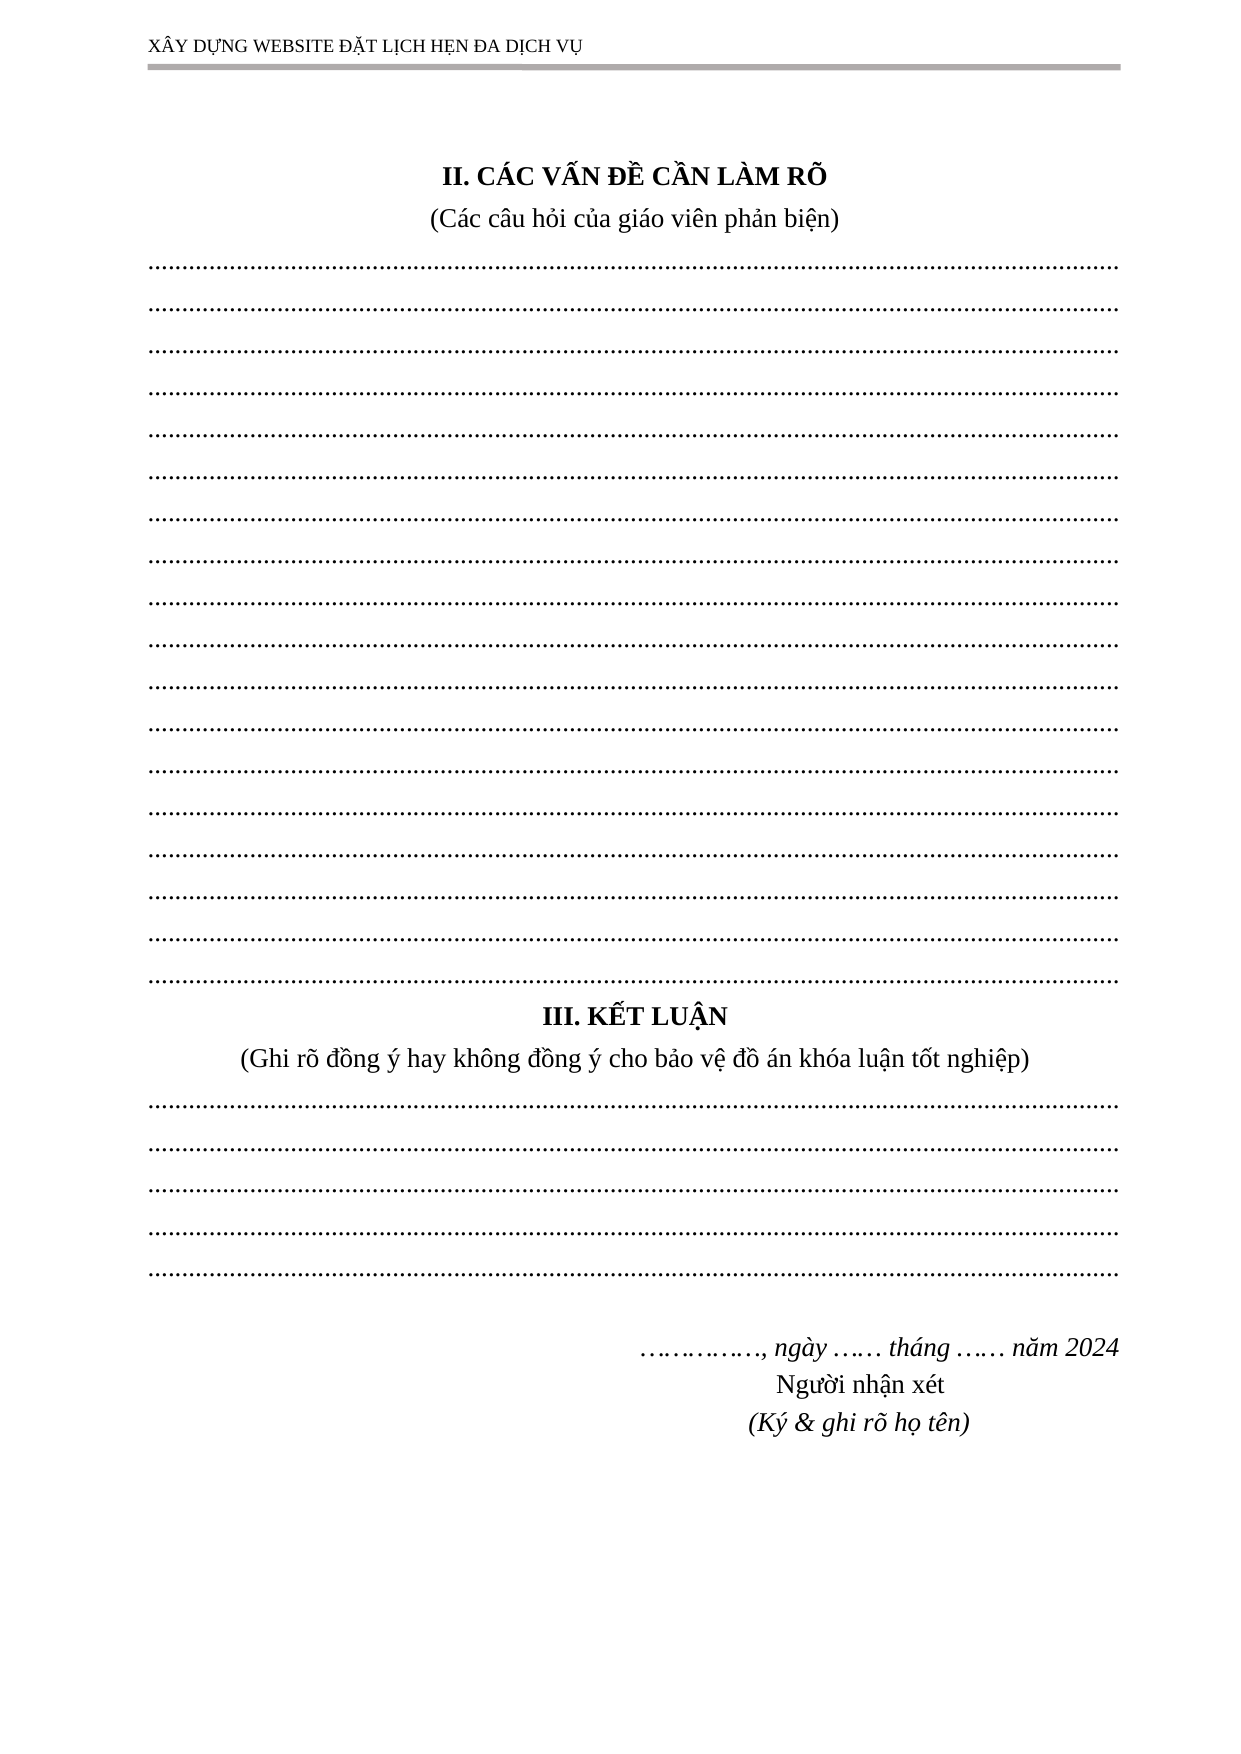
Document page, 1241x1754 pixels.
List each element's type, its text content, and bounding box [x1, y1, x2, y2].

text III. KẾT LUẬN [148, 1000, 1122, 1031]
text ……………, ngày …… tháng …… năm 2024 [148, 1331, 1122, 1362]
text (Ký & ghi rõ họ tên) [148, 1406, 1122, 1437]
text (Ghi rõ đồng ý hay không đồng ý cho bảo vệ đồ án khóa luận tốt nghiệp) [148, 1042, 1122, 1073]
text II. CÁC VẤN ĐỀ CẦN LÀM RÕ [148, 160, 1122, 191]
text (Các câu hỏi của giáo viên phản biện) [148, 202, 1122, 233]
text Người nhận xét [148, 1368, 1122, 1399]
